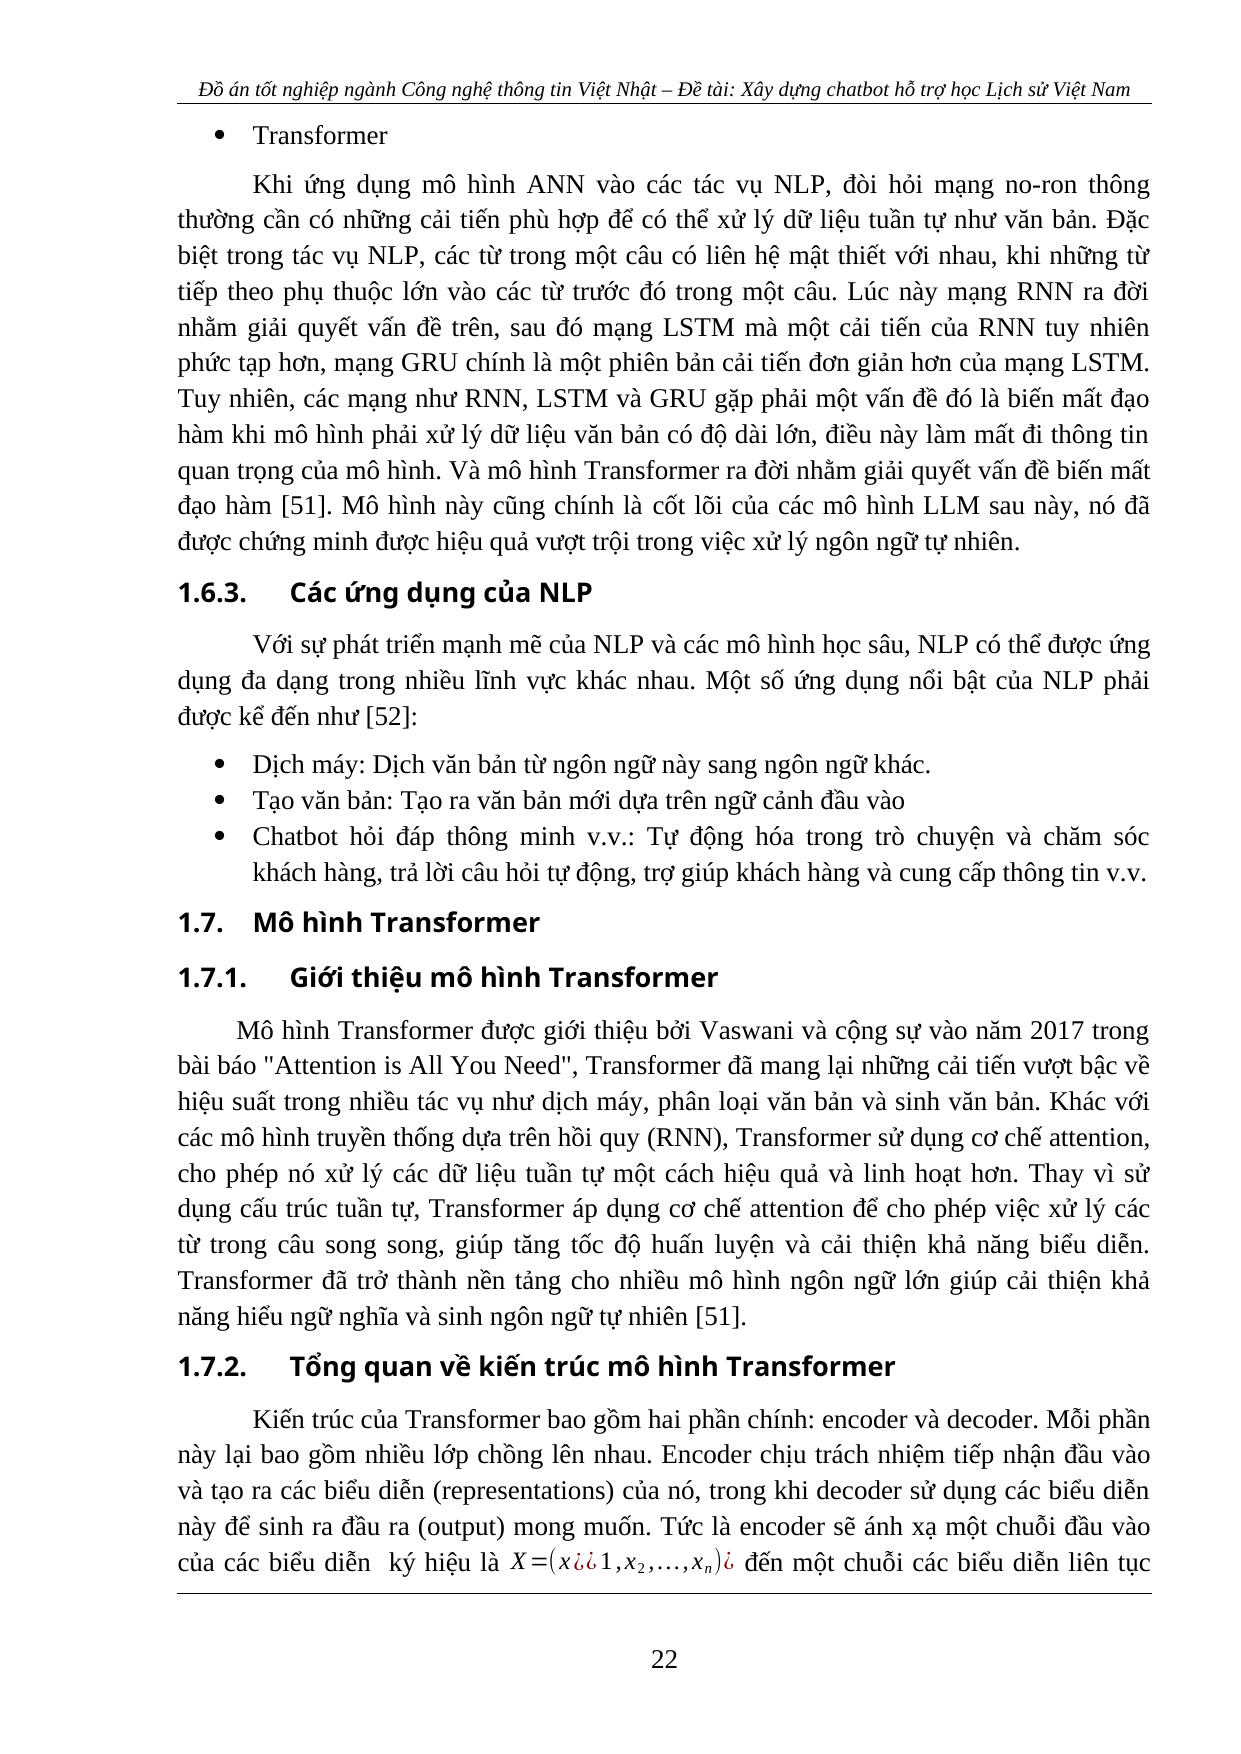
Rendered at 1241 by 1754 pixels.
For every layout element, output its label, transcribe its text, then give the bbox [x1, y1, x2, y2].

text Khi ứng dụng mô hình ANN vào các tác vụ NLP, đòi hỏi mạng no-ron thông thường cần có những cải tiến phù hợp để có thể xử lý dữ liệu tuần tự như văn bản. Đặc biệt trong tác vụ NLP, các từ trong một câu có liên hệ mật thiết với nhau, khi những từ tiếp theo phụ thuộc lớn vào các từ trước đó trong một câu. Lúc này mạng RNN ra đời nhằm giải quyết vấn đề trên, sau đó mạng LSTM mà một cải tiến của RNN tuy nhiên phức tạp hơn, mạng GRU chính là một phiên bản cải tiến đơn giản hơn của mạng LSTM. Tuy nhiên, các mạng như RNN, LSTM và GRU gặp phải một vấn đề đó là biến mất đạo hàm khi mô hình phải xử lý dữ liệu văn bản có độ dài lớn, điều này làm mất đi thông tin quan trọng của mô hình. Và mô hình Transformer ra đời nhằm giải quyết vấn đề biến mất đạo hàm . Mô hình này cũng chính là cốt lõi của các mô hình LLM sau này, nó đã được chứng minh được hiệu quả vượt trội trong việc xử lý ngôn ngữ tự nhiên. [177, 168, 1152, 556]
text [177, 1403, 1152, 1578]
list Transformer [215, 119, 1152, 151]
text Mô hình Transformer được giới thiệu bởi Vaswani và cộng sự vào năm 2017 trong bài báo "Attention is All You Need", Transformer đã mang lại những cải tiến vượt bậc về hiệu suất trong nhiều tác vụ như dịch máy, phân loại văn bản và sinh văn bản. Khác với các mô hình truyền thống dựa trên hồi quy (RNN), Transformer sử dụng cơ chế attention, cho phép nó xử lý các dữ liệu tuần tự một cách hiệu quả và linh hoạt hơn. Thay vì sử dụng cấu trúc tuần tự, Transformer áp dụng cơ chế attention để cho phép việc xử lý các từ trong câu song song, giúp tăng tốc độ huấn luyện và cải thiện khả năng biểu diễn. Transformer đã trở thành nền tảng cho nhiều mô hình ngôn ngữ lớn giúp cải thiện khả năng hiểu ngữ nghĩa và sinh ngôn ngữ tự nhiên . [177, 1014, 1152, 1331]
list Dịch máy: Dịch văn bản từ ngôn ngữ này sang ngôn ngữ khác. [215, 748, 1152, 779]
subtitle Giới thiệu mô hình Transformer [177, 959, 1152, 996]
subtitle Mô hình Transformer [177, 904, 1152, 941]
subtitle Tổng quan về kiến trúc mô hình Transformer [177, 1348, 1152, 1385]
text Với sự phát triển mạnh mẽ của NLP và các mô hình học sâu, NLP có thể được ứng dụng đa dạng trong nhiều lĩnh vực khác nhau. Một số ứng dụng nổi bật của NLP phải được kể đến như : [177, 628, 1152, 731]
subtitle Các ứng dụng của NLP [177, 573, 1152, 610]
list Tạo văn bản: Tạo ra văn bản mới dựa trên ngữ cảnh đầu vào [215, 784, 1152, 815]
list Chatbot hỏi đáp thông minh v.v.: Tự động hóa trong trò chuyện và chăm sóc khách hàng, trả lời câu hỏi tự động, trợ giúp khách hàng và cung cấp thông tin v.v. [215, 820, 1152, 887]
